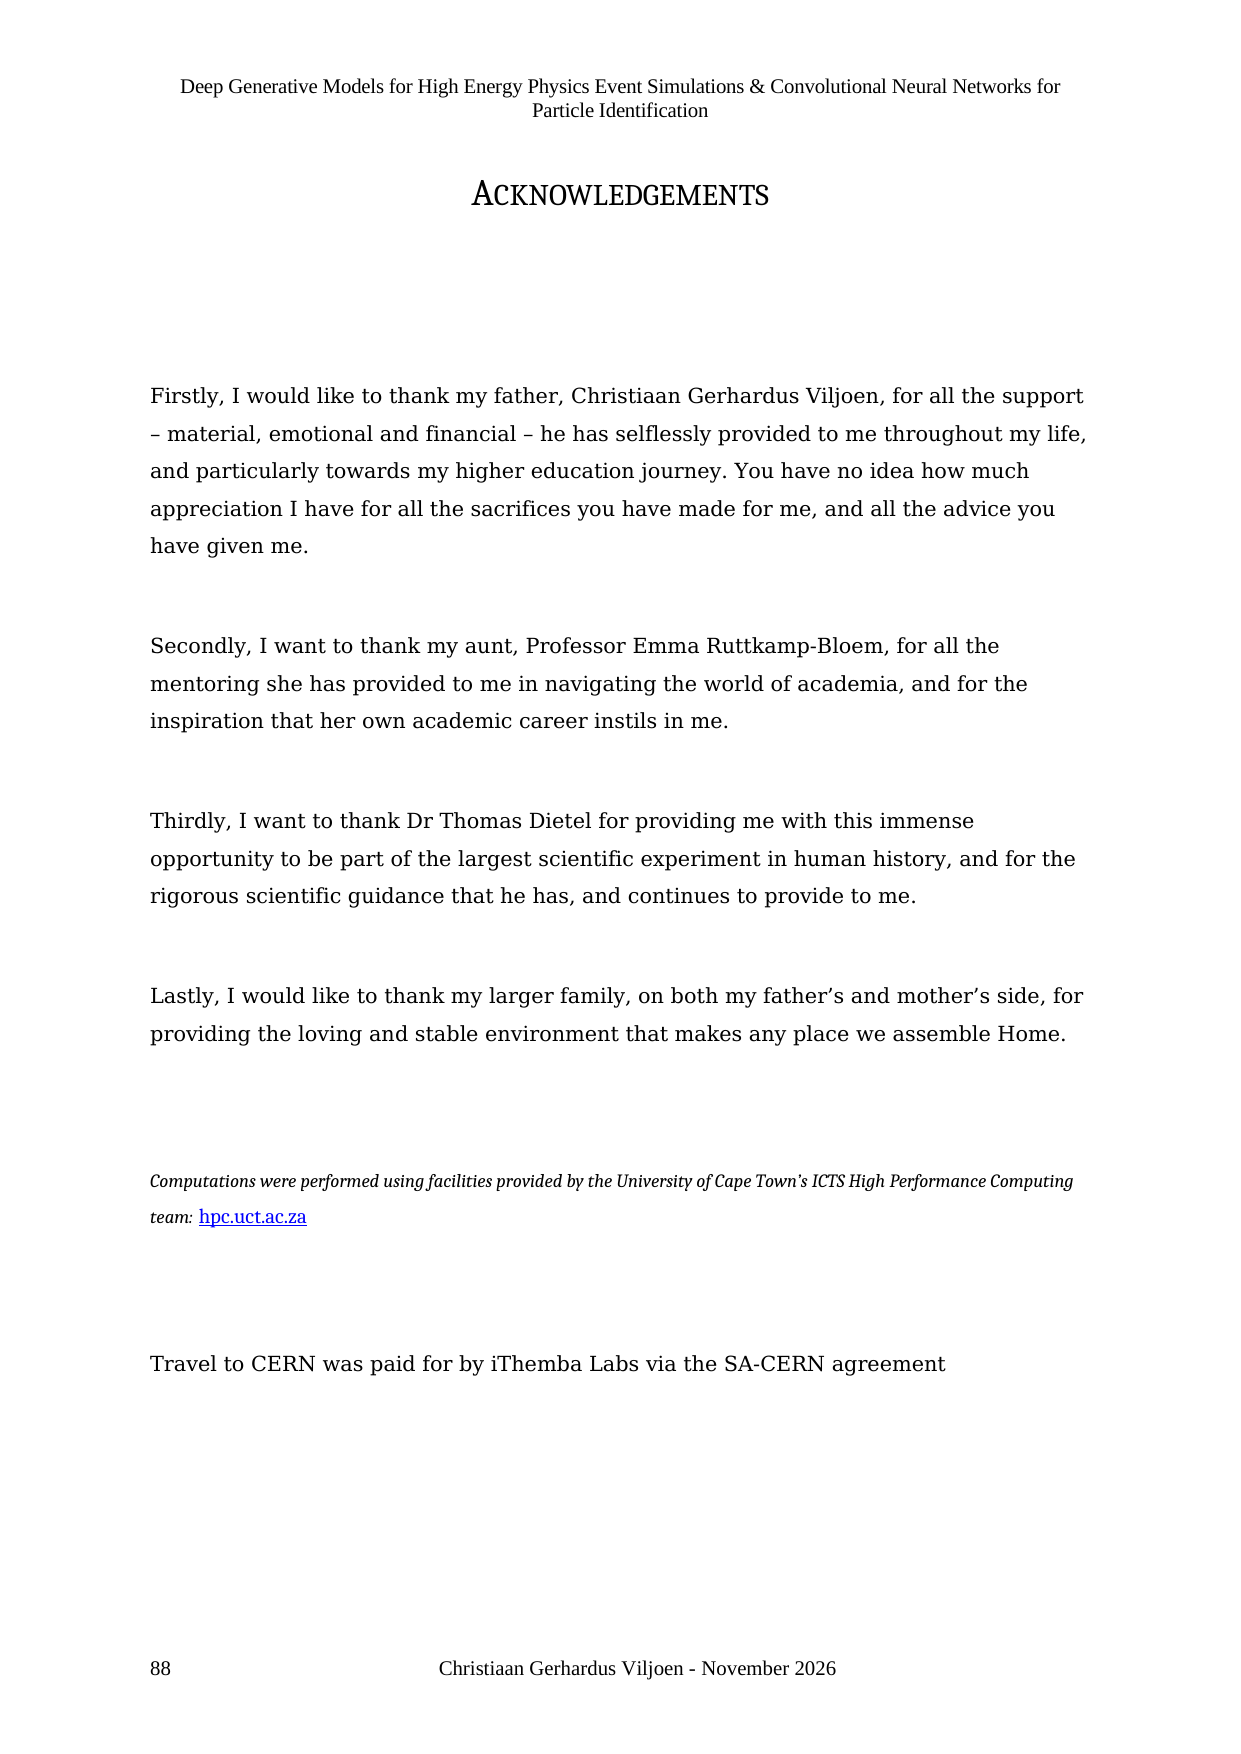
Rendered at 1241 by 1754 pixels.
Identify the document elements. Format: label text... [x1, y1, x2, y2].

text Firstly, I would like to thank my father, Christiaan Gerhardus Viljoen, for all the support – material, emotional and financial – he has selflessly provided to me throughout my life, and particularly towards my higher education journey. You have no idea how much appreciation I have for all the sacrifices you have made for me, and all the advice you have given me. [150, 383, 1090, 558]
text Secondly, I want to thank my aunt, Professor Emma Ruttkamp-Bloem, for all the mentoring she has provided to me in navigating the world of academia, and for the inspiration that her own academic career instils in me. [150, 633, 1090, 733]
text Travel to CERN was paid for by iThemba Labs via the SA-CERN agreement [150, 1351, 1090, 1376]
subtitle Acknowledgements [150, 172, 1090, 215]
text Thirdly, I want to thank Dr Thomas Dietel for providing me with this immense opportunity to be part of the largest scientific experiment in human history, and for the rigorous scientific guidance that he has, and continues to provide to me. [150, 808, 1090, 908]
text Lastly, I would like to thank my larger family, on both my father’s and mother’s side, for providing the loving and stable environment that makes any place we assemble Home. [150, 983, 1090, 1046]
text Computations were performed using facilities provided by the University of Cape Town’s ICTS High Performance Computing team: hpc.uct.ac.za [150, 1171, 1090, 1228]
